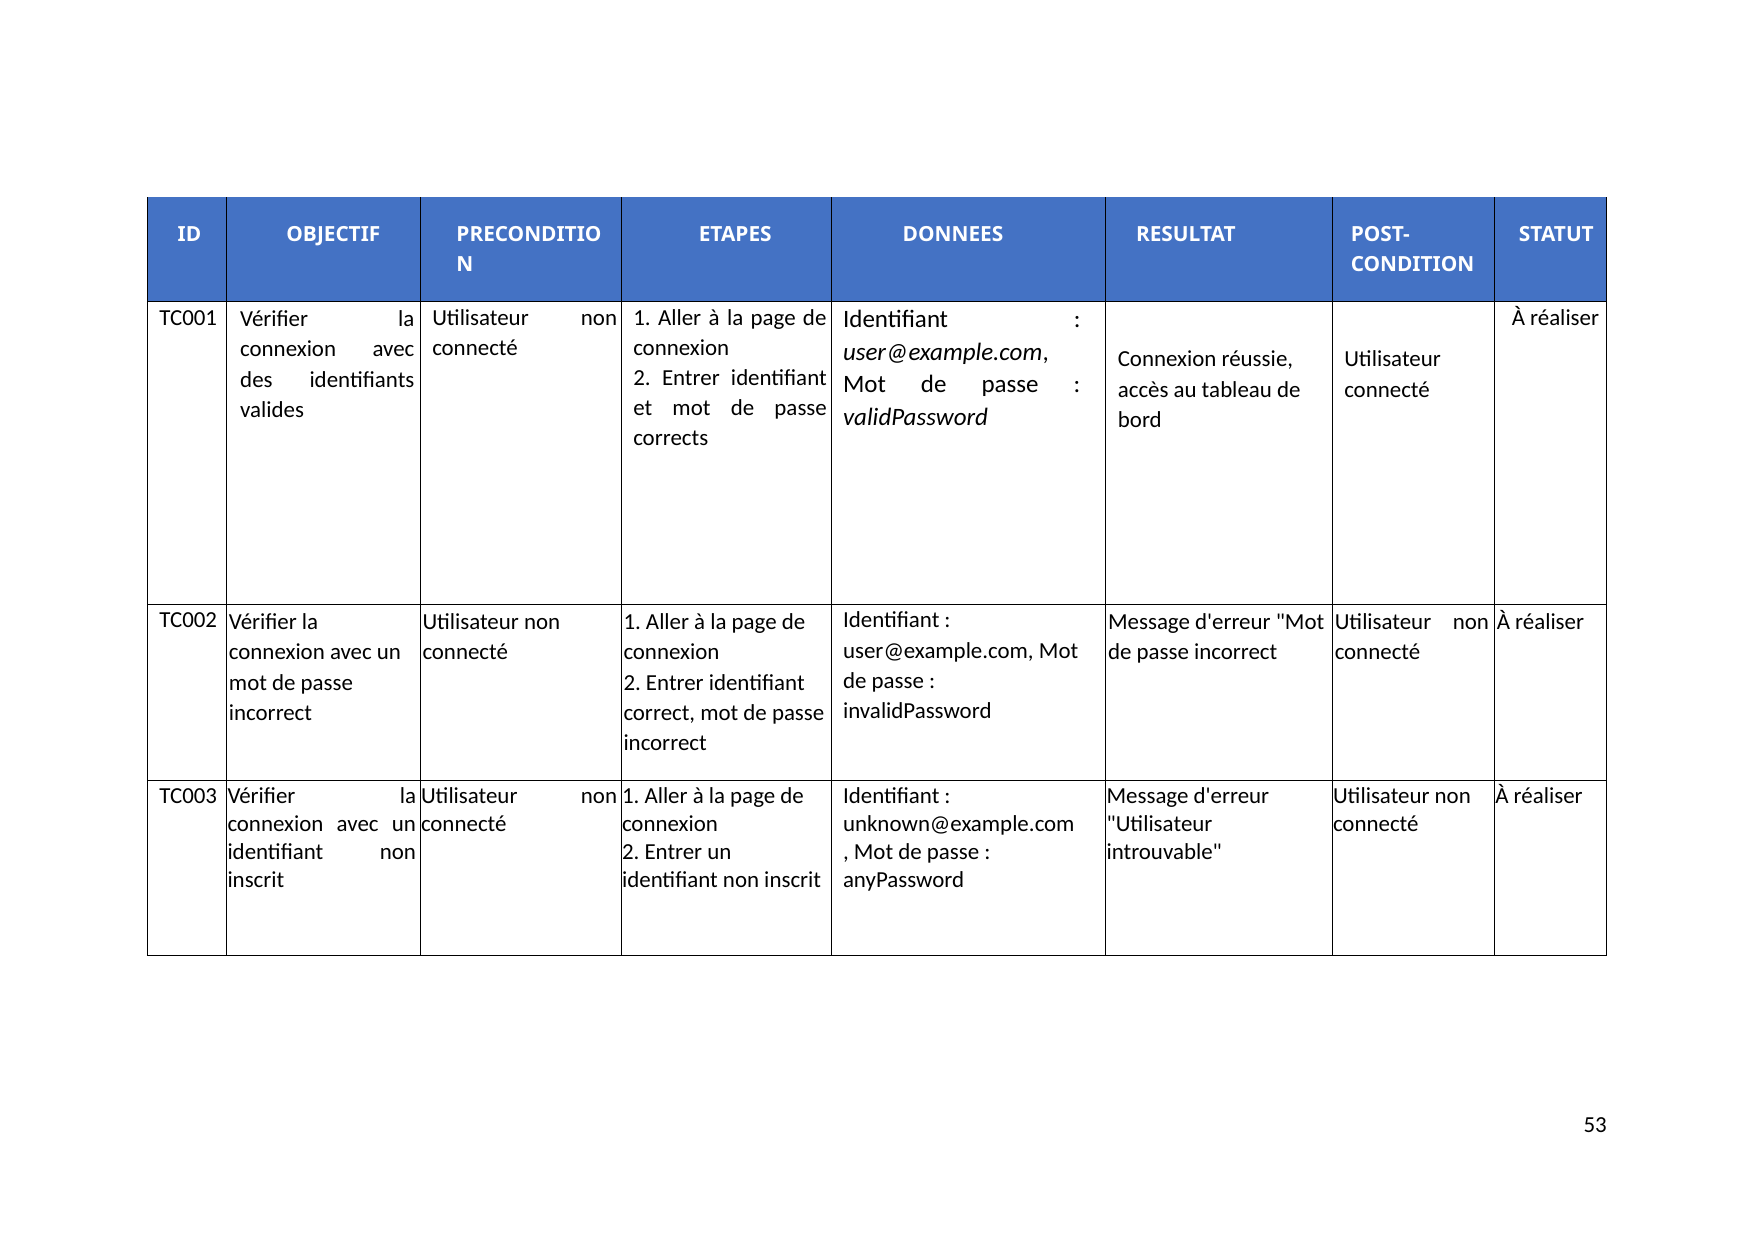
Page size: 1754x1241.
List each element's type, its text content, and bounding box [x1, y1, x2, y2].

table_header ETAPES [622, 197, 831, 301]
table_cell Connexion réussie, accès au tableau de bord [1106, 302, 1332, 604]
table_cell [227, 302, 420, 604]
table_header STATUT [1495, 197, 1606, 301]
table_cell [1085, 781, 1105, 955]
table_cell À réaliser [1495, 781, 1606, 955]
table_cell Utilisateur connecté [1333, 302, 1494, 604]
table_cell [1495, 605, 1606, 779]
table_cell TC003 [148, 781, 226, 955]
table_cell [1106, 605, 1332, 779]
table_cell Utilisateur non connecté [421, 302, 621, 604]
table_cell [421, 605, 621, 779]
table_header ID [148, 197, 226, 301]
table_cell Identifiant : unknown@example.com, Mot de passe : anyPassword [832, 781, 1085, 955]
table_cell [622, 605, 831, 779]
table_cell TC002 [148, 605, 226, 779]
table_cell Vérifier la connexion avec un identifiant non inscrit [227, 781, 420, 955]
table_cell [421, 781, 621, 955]
table_header PRECONDITION [421, 197, 621, 301]
table_header [1085, 197, 1105, 301]
table_cell 1. Aller à la page de connexion 2. Entrer un identifiant non inscrit [622, 781, 831, 955]
table_header DONNEES [832, 197, 1085, 301]
table_cell [1085, 302, 1105, 604]
table_cell Identifiant : user@example.com, Mot de passe : validPassword [832, 302, 1085, 604]
table_cell Identifiant : user@example.com, Mot de passe : invalidPassword [832, 605, 1085, 779]
table_cell [1333, 605, 1494, 779]
table_cell Utilisateur non connecté [1333, 781, 1494, 955]
table_cell [1085, 605, 1105, 779]
table_cell À réaliser [1495, 302, 1606, 604]
table_cell TC001 [148, 302, 226, 604]
table_cell [227, 605, 420, 779]
table_cell Message d'erreur "Utilisateur introuvable" [1106, 781, 1332, 955]
table_header RESULTAT [1106, 197, 1332, 301]
table_cell 1. Aller à la page de connexion 2. Entrer identifiant et mot de passe corrects [622, 302, 831, 604]
table_header POST-CONDITION [1333, 197, 1494, 301]
table_header OBJECTIF [227, 197, 420, 301]
